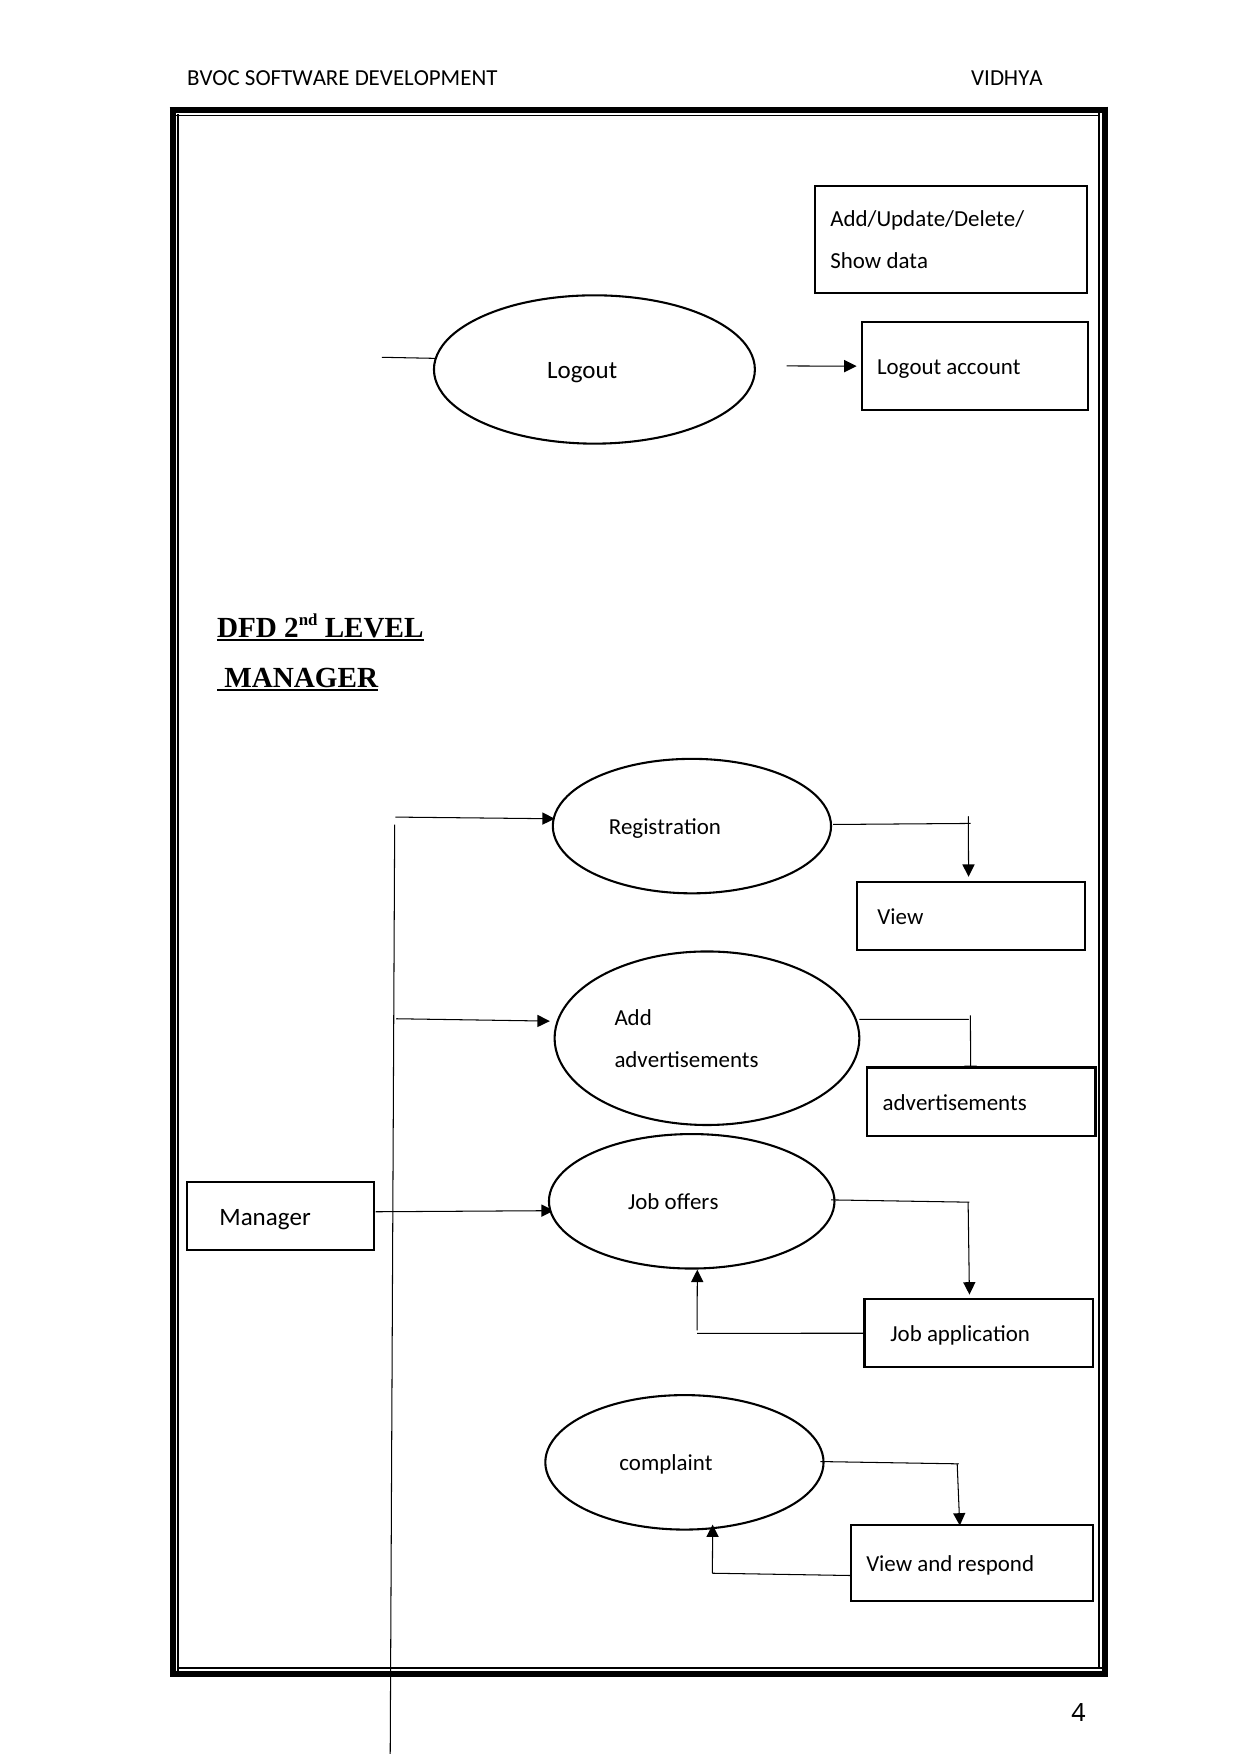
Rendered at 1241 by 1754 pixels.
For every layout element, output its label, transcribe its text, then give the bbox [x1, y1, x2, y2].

text MANAGER [217, 660, 1053, 694]
text DFD 2nd LEVEL [217, 610, 1053, 643]
